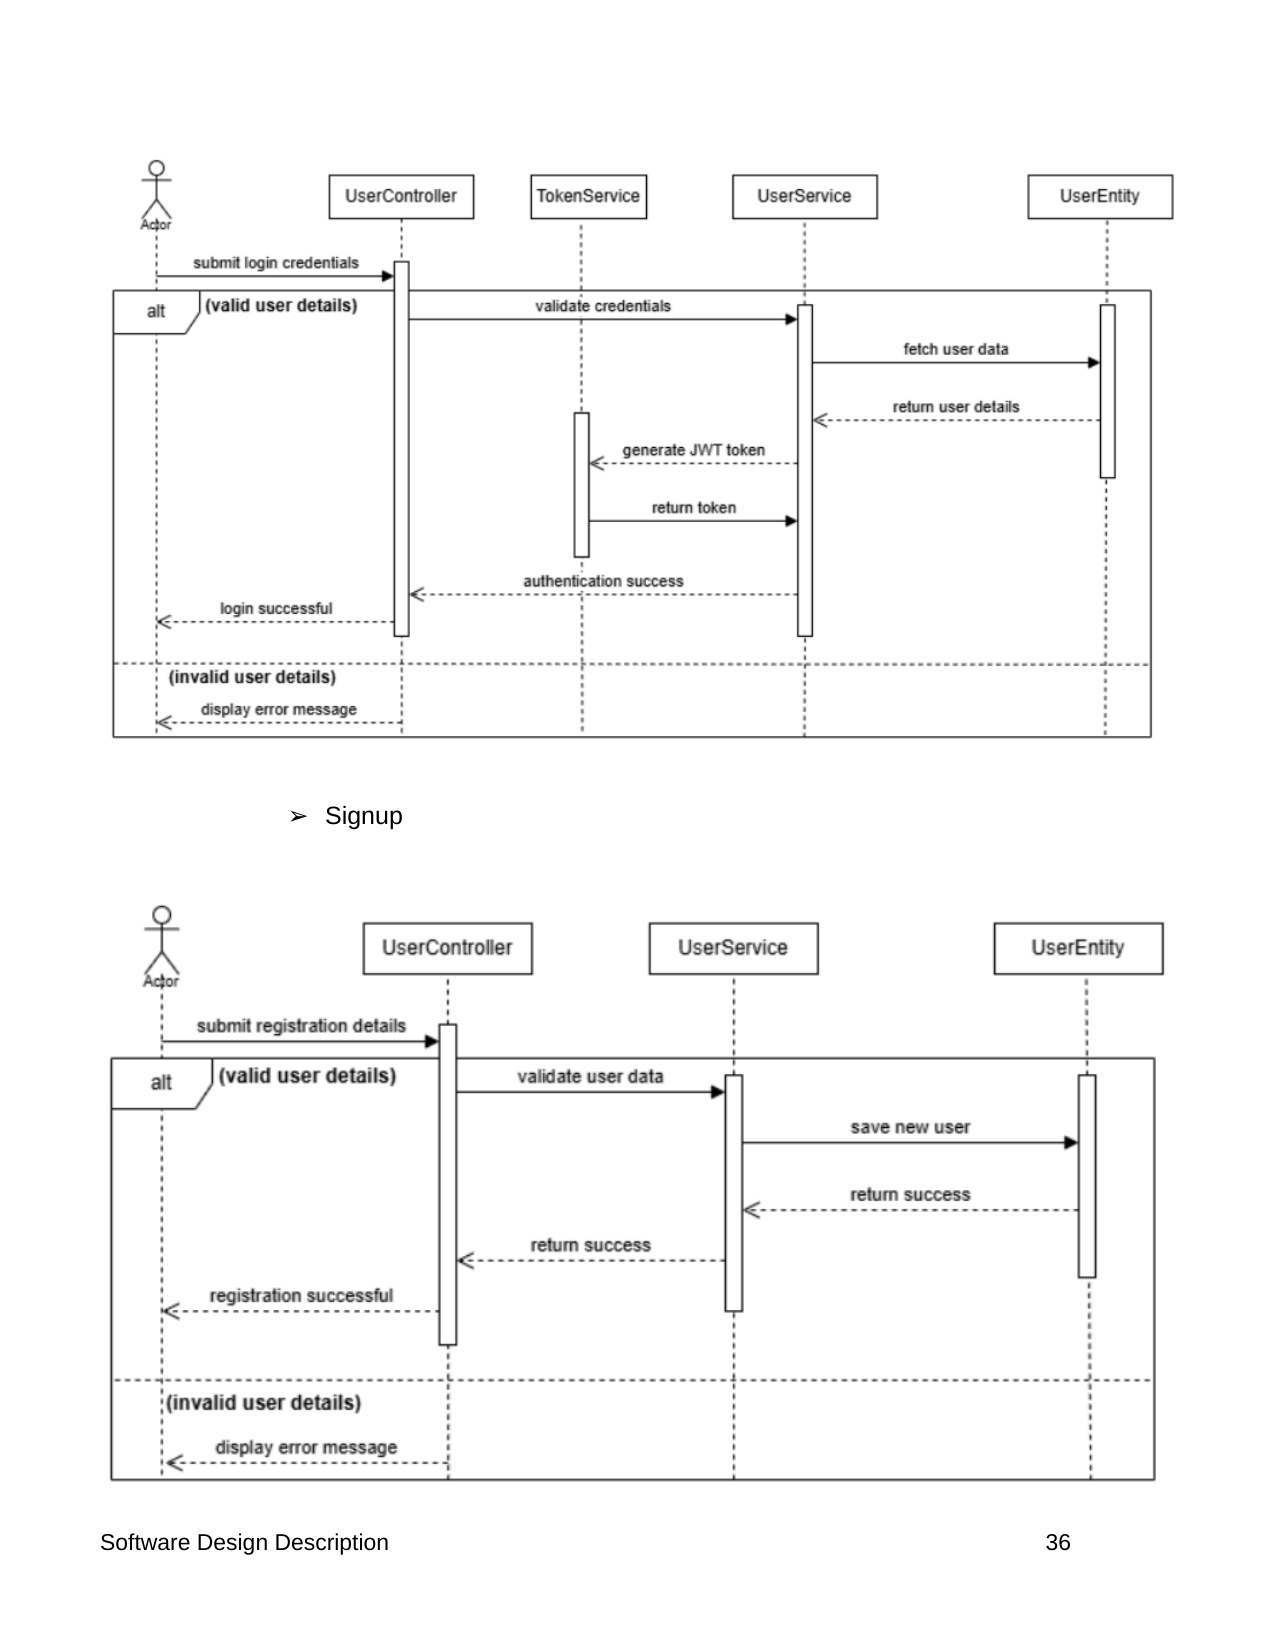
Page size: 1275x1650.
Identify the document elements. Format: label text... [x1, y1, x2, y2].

picture [100, 883, 1175, 1495]
picture [100, 143, 1175, 750]
list Signup [287, 801, 1175, 830]
